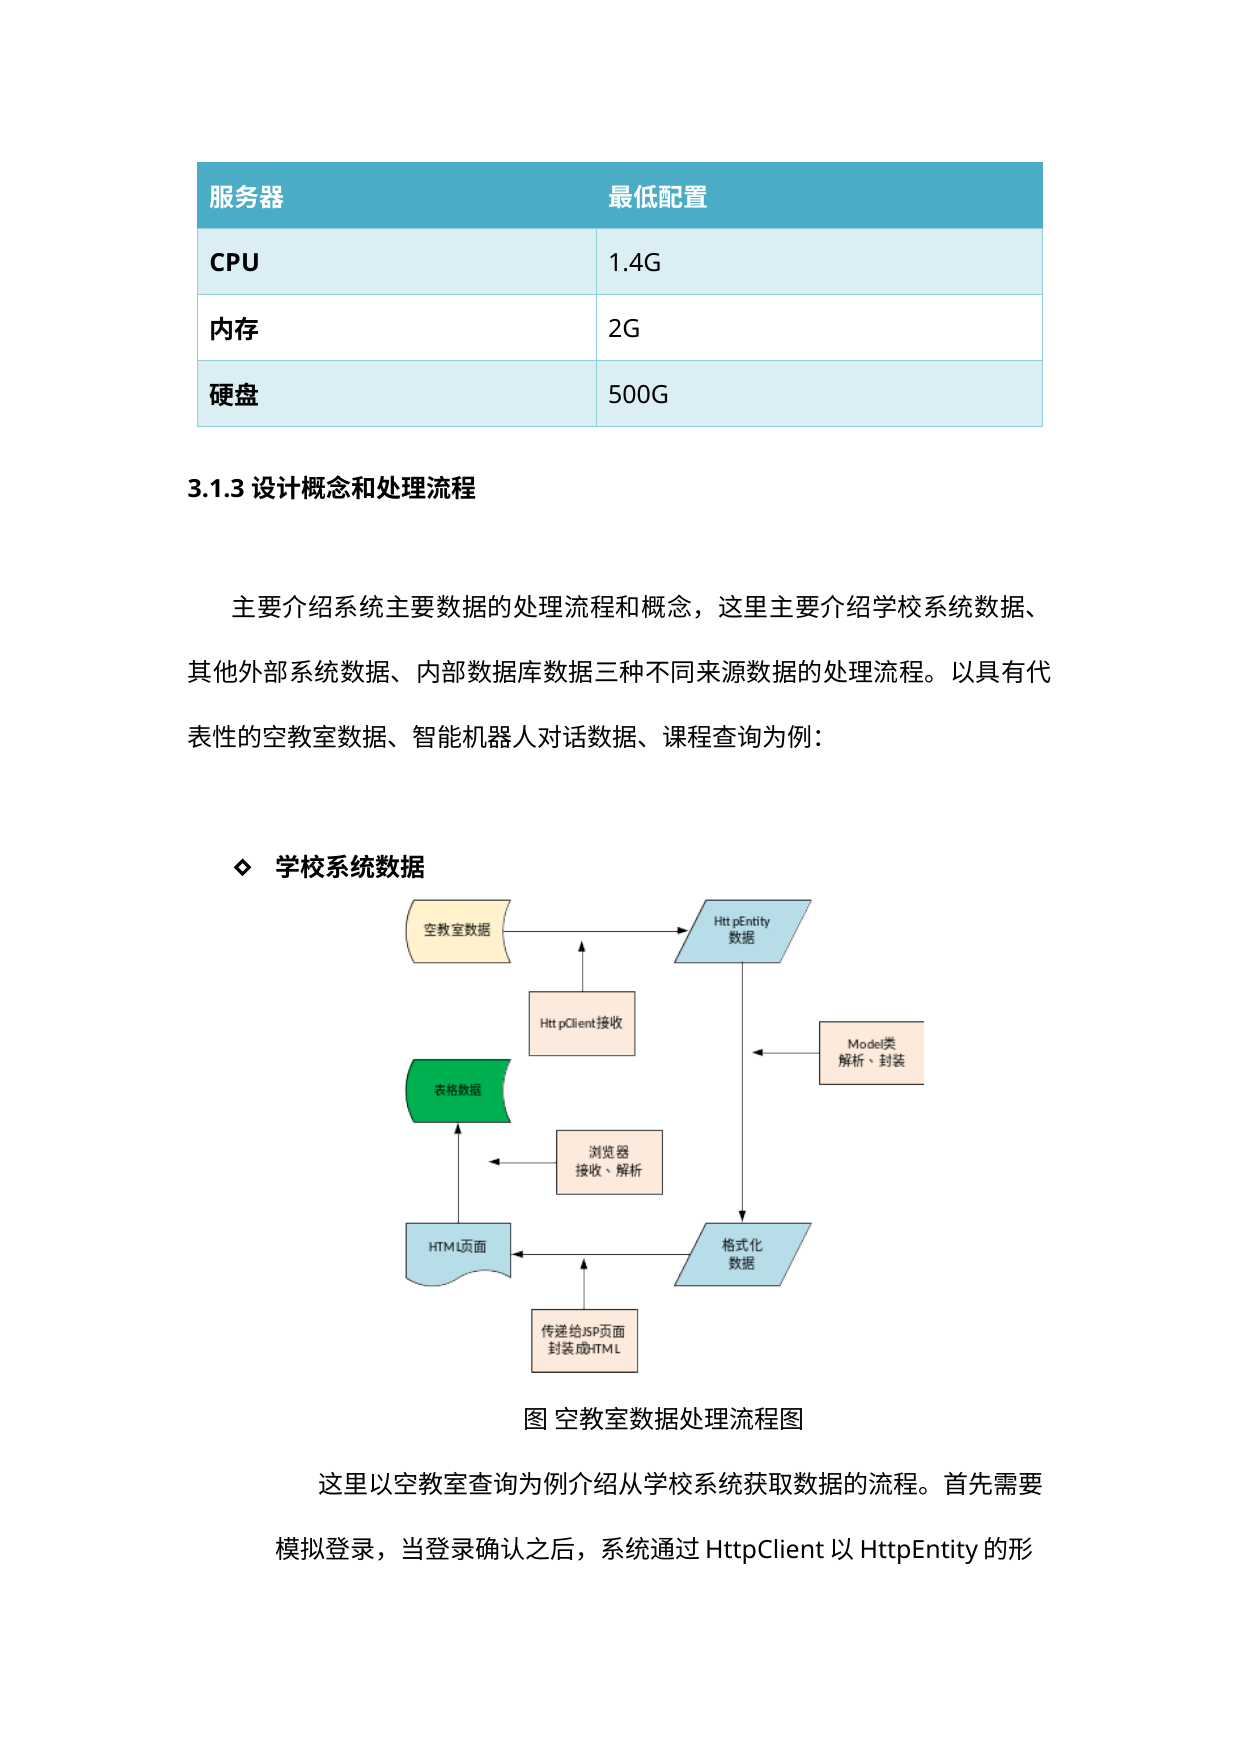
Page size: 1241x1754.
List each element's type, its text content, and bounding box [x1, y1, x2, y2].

subtitle 3.1.3 设计概念和处理流程 [187, 454, 1053, 519]
table_cell 500G [597, 361, 1042, 426]
table_cell 2G [597, 295, 1042, 360]
table_cell CPU [198, 229, 596, 294]
table_header 最低配置 [597, 163, 1042, 228]
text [275, 1450, 1053, 1580]
list 学校系统数据 [231, 833, 1053, 898]
text 图 空教室数据处理流程图 [275, 1385, 1053, 1450]
table_cell 硬盘 [198, 361, 596, 426]
table_cell 内存 [198, 295, 596, 360]
table_cell 1.4G [597, 229, 1042, 294]
table_header 服务器 [198, 163, 597, 228]
text 主要介绍系统主要数据的处理流程和概念，这里主要介绍学校系统数据、其他外部系统数据、内部数据库数据三种不同来源数据的处理流程。以具有代表性的空教室数据、智能机器人对话数据、课程查询为例： [187, 573, 1053, 768]
